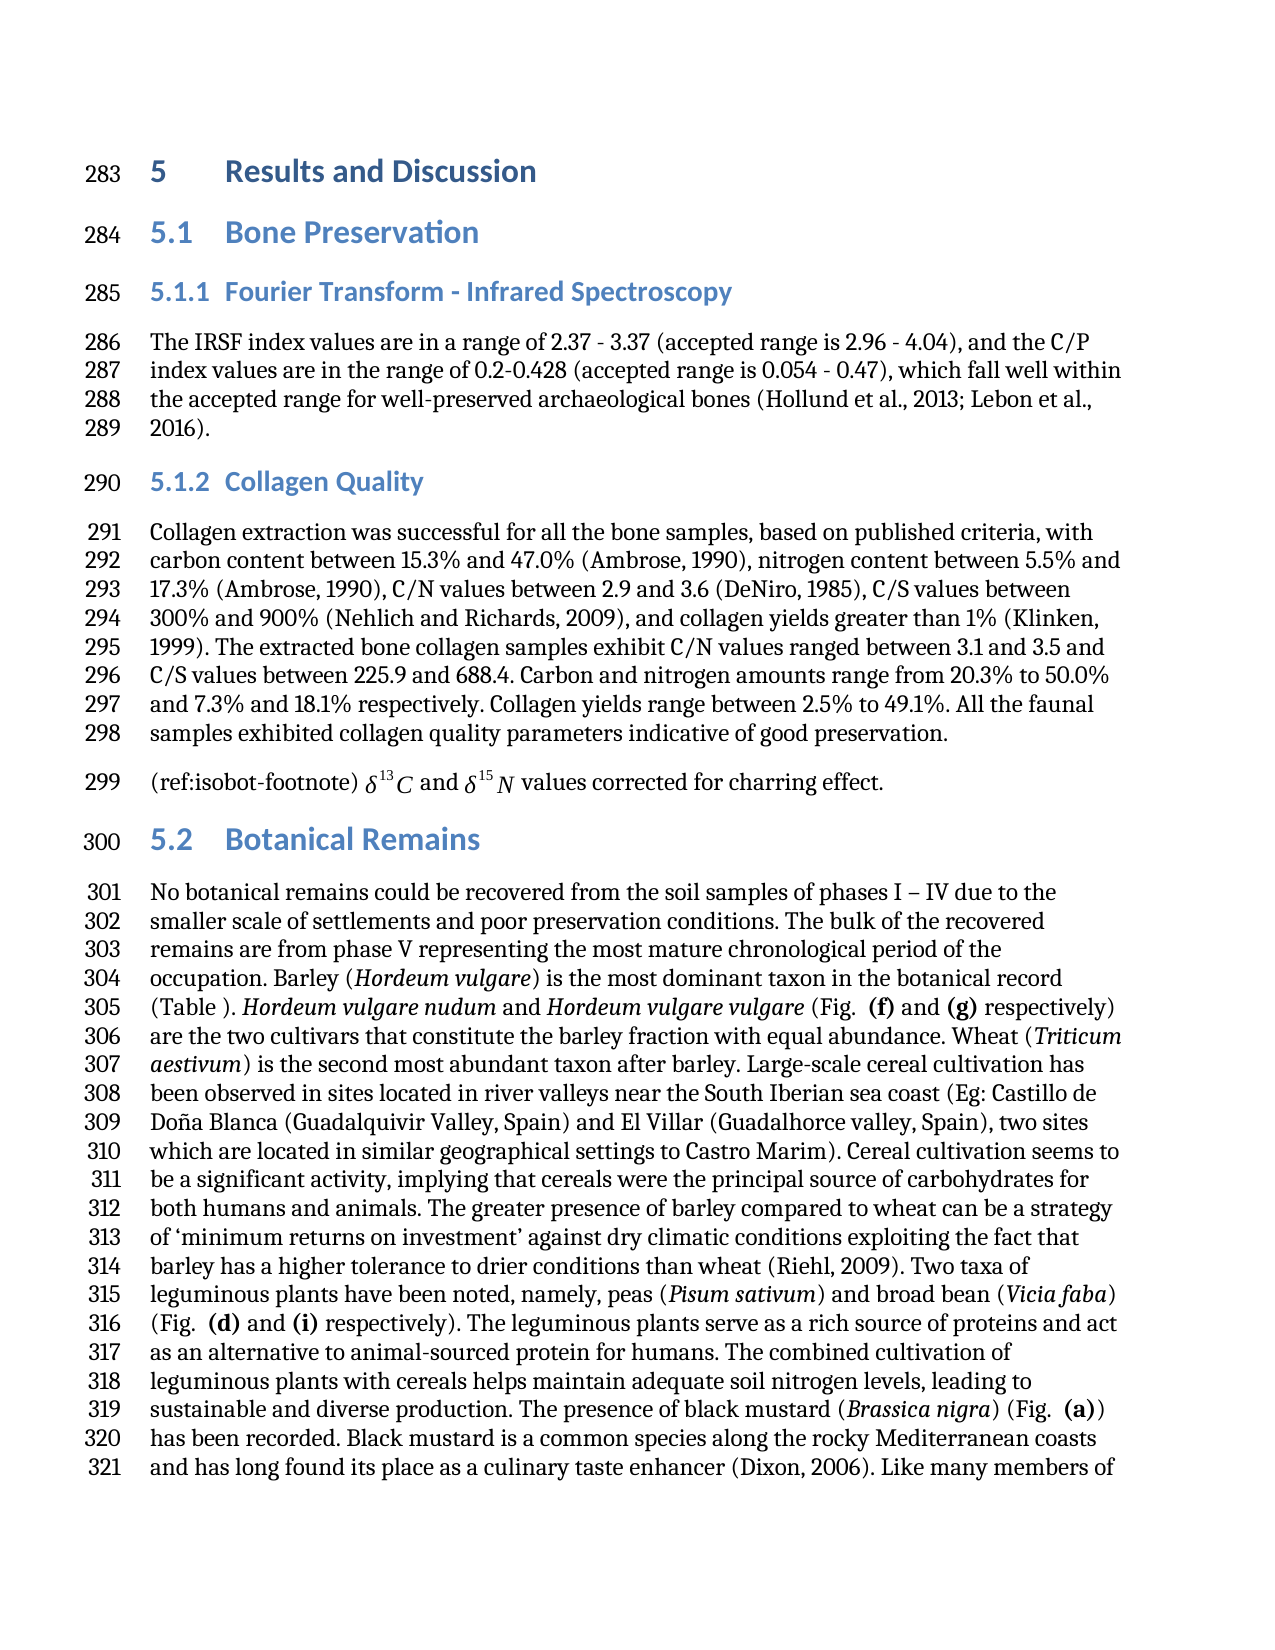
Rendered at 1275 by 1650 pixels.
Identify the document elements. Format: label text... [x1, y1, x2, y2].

subtitle 5.1.1 Fourier Transform - Infrared Spectroscopy [150, 273, 1125, 309]
subtitle 5.1.2 Collagen Quality [150, 463, 1125, 499]
text The IRSF index values are in a range of 2.37 - 3.37 (accepted range is 2.96 - 4.04), and the C/P index values are in the range of 0.2-0.428 (accepted range is 0.054 - 0.47), which fall well within the accepted range for well-preserved archaeological bones (Hollund et al., 2013; Lebon et al., 2016). [150, 327, 1125, 442]
text (ref:isobot-footnote) and values corrected for charring effect. [150, 766, 1125, 798]
subtitle 5.2 Botanical Remains [150, 818, 1125, 859]
text Collagen extraction was successful for all the bone samples, based on published criteria, with carbon content between 15.3% and 47.0% (Ambrose, 1990), nitrogen content between 5.5% and 17.3% (Ambrose, 1990), C/N values between 2.9 and 3.6 (DeNiro, 1985), C/S values between 300% and 900% (Nehlich and Richards, 2009), and collagen yields greater than 1% (Klinken, 1999). The extracted bone collagen samples exhibit C/N values ranged between 3.1 and 3.5 and C/S values between 225.9 and 688.4. Carbon and nitrogen amounts range from 20.3% to 50.0% and 7.3% and 18.1% respectively. Collagen yields range between 2.5% to 49.1%. All the faunal samples exhibited collagen quality parameters indicative of good preservation. [150, 518, 1125, 748]
subtitle 5 Results and Discussion [150, 150, 1125, 191]
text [150, 878, 1125, 1482]
subtitle 5.1 Bone Preservation [150, 212, 1125, 252]
